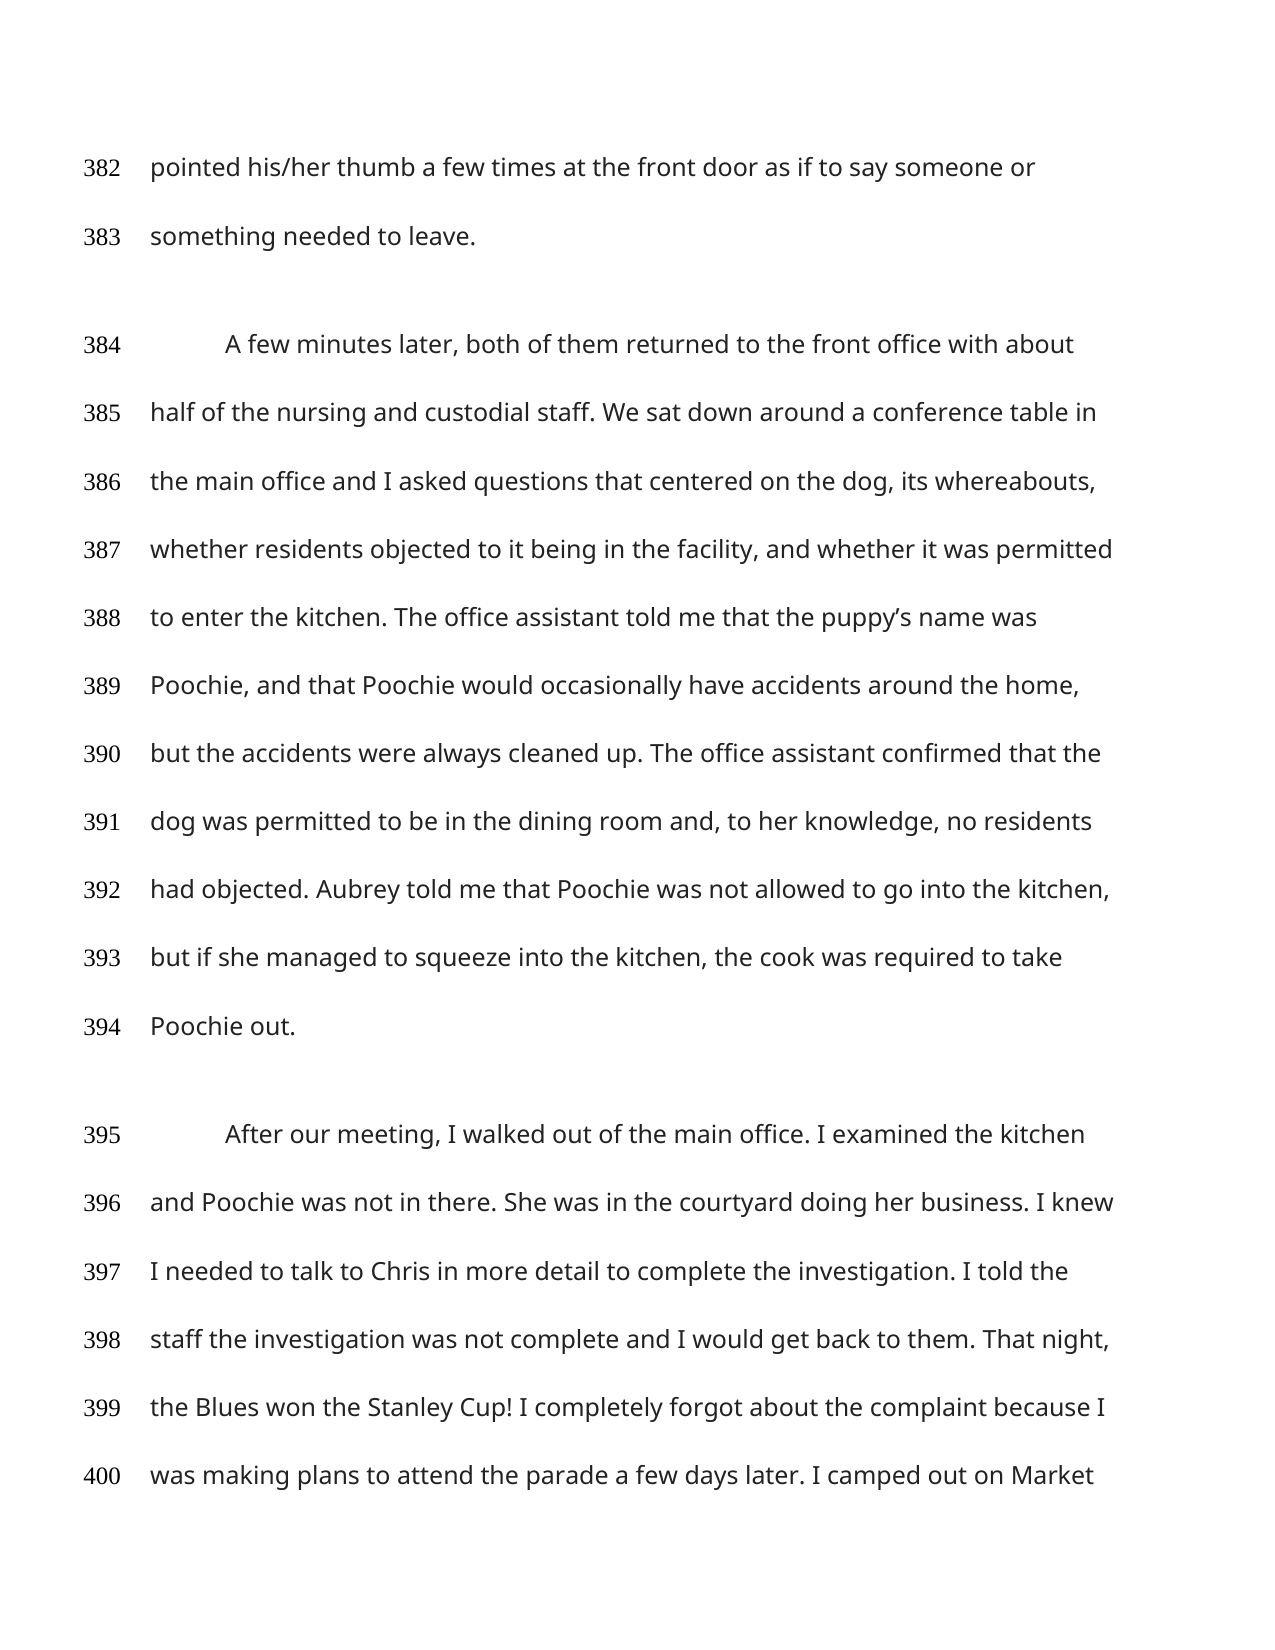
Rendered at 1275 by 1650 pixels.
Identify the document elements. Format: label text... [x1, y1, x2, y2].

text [150, 1117, 1125, 1492]
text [150, 150, 1125, 252]
text A few minutes later, both of them returned to the front office with about half of the nursing and custodial staff. We sat down around a conference table in the main office and I asked questions that centered on the dog, its whereabouts, whether residents objected to it being in the facility, and whether it was permitted to enter the kitchen. The office assistant told me that the puppy’s name was Poochie, and that Poochie would occasionally have accidents around the home, but the accidents were always cleaned up. The office assistant confirmed that the dog was permitted to be in the dining room and, to her knowledge, no residents had objected. Aubrey told me that Poochie was not allowed to go into the kitchen, but if she managed to squeeze into the kitchen, the cook was required to take Poochie out. [150, 327, 1125, 1042]
